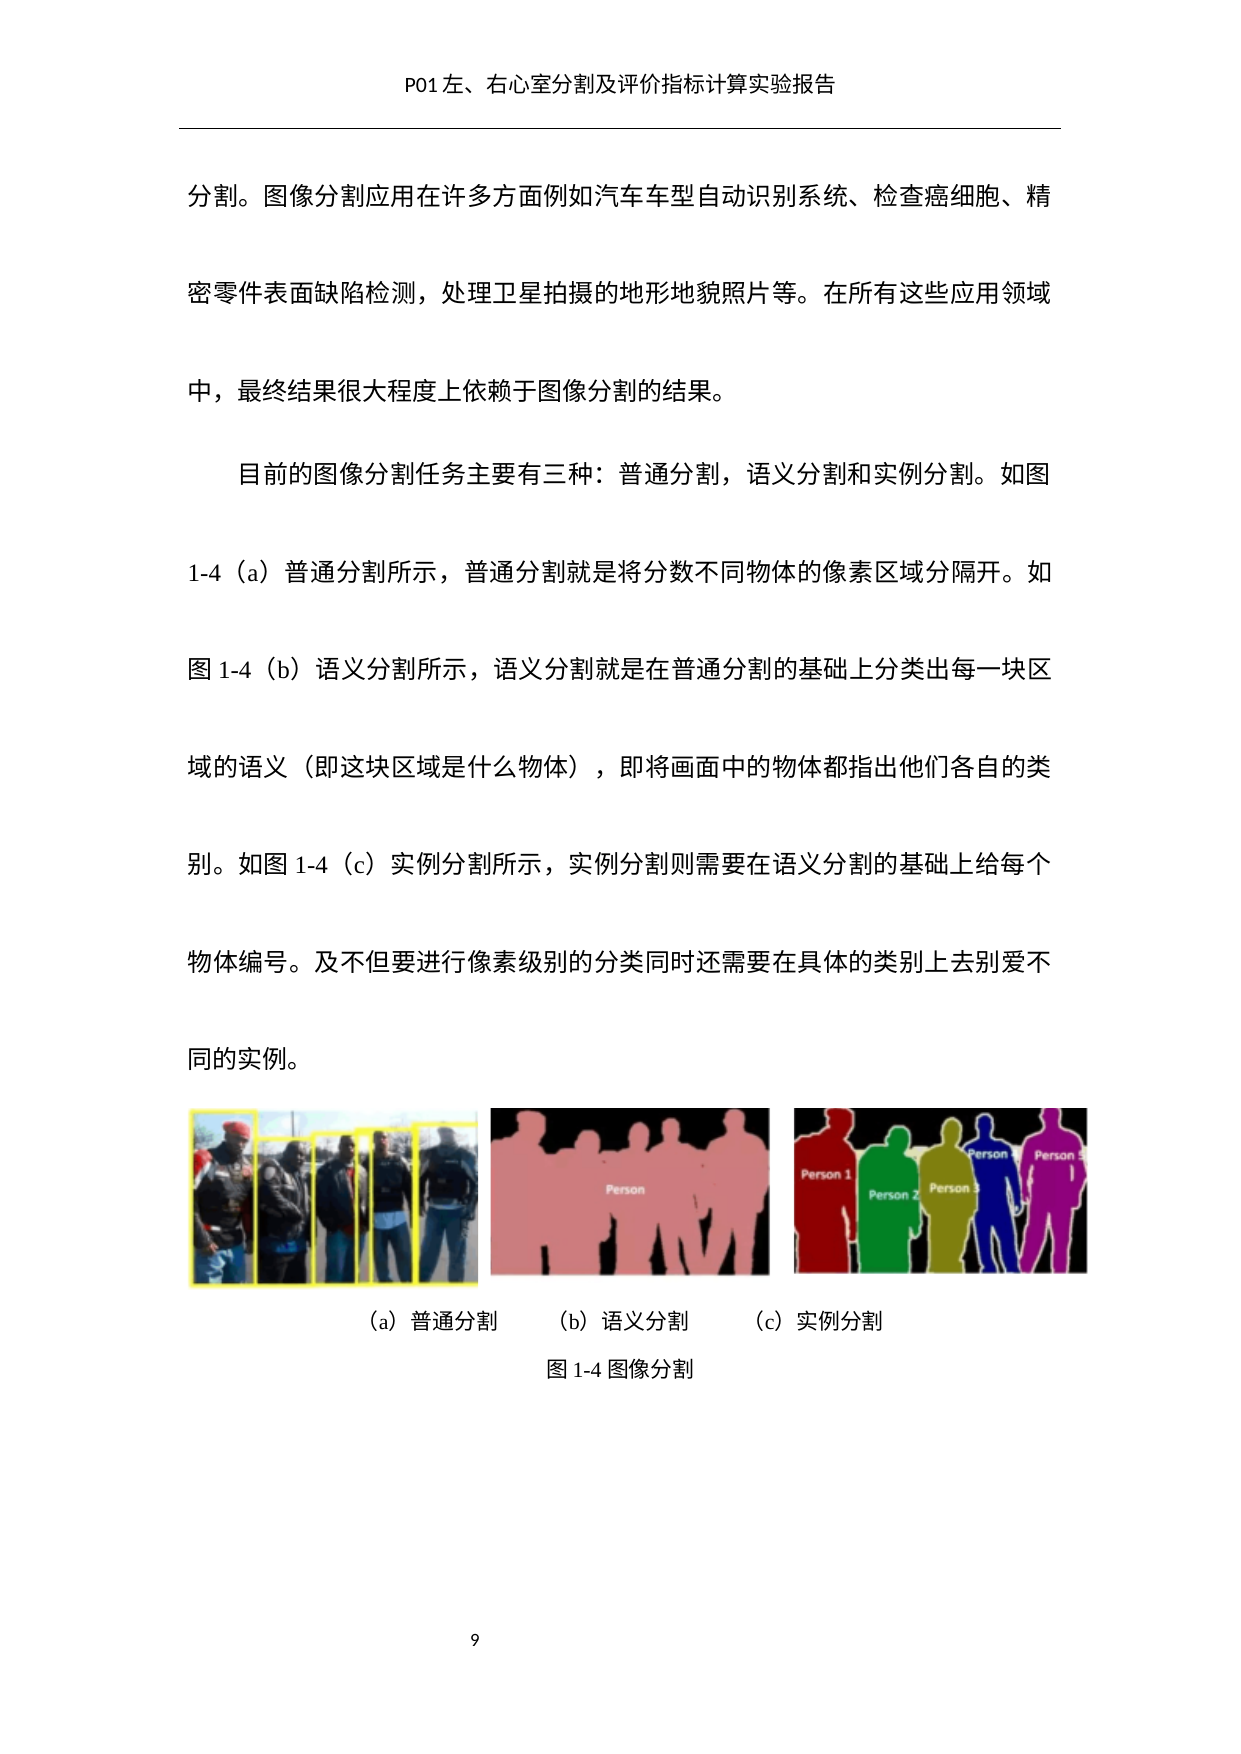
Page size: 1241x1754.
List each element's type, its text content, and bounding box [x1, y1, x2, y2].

picture [187, 1108, 479, 1290]
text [187, 162, 1053, 422]
picture [793, 1108, 1088, 1274]
text 目前的图像分割任务主要有三种：普通分割，语义分割和实例分割。如图1-4（a）普通分割所示，普通分割就是将分数不同物体的像素区域分隔开。如图1-4（b）语义分割所示，语义分割就是在普通分割的基础上分类出每一块区域的语义（即这块区域是什么物体），即将画面中的物体都指出他们各自的类别。如图1-4（c）实例分割所示，实例分割则需要在语义分割的基础上给每个物体编号。及不但要进行像素级别的分类同时还需要在具体的类别上去别爱不同的实例。 [187, 440, 1053, 1090]
text （a）普通分割 （b）语义分割 （c）实例分割 [187, 1303, 1053, 1336]
picture [490, 1108, 771, 1283]
text 图1-4 图像分割 [187, 1352, 1053, 1384]
